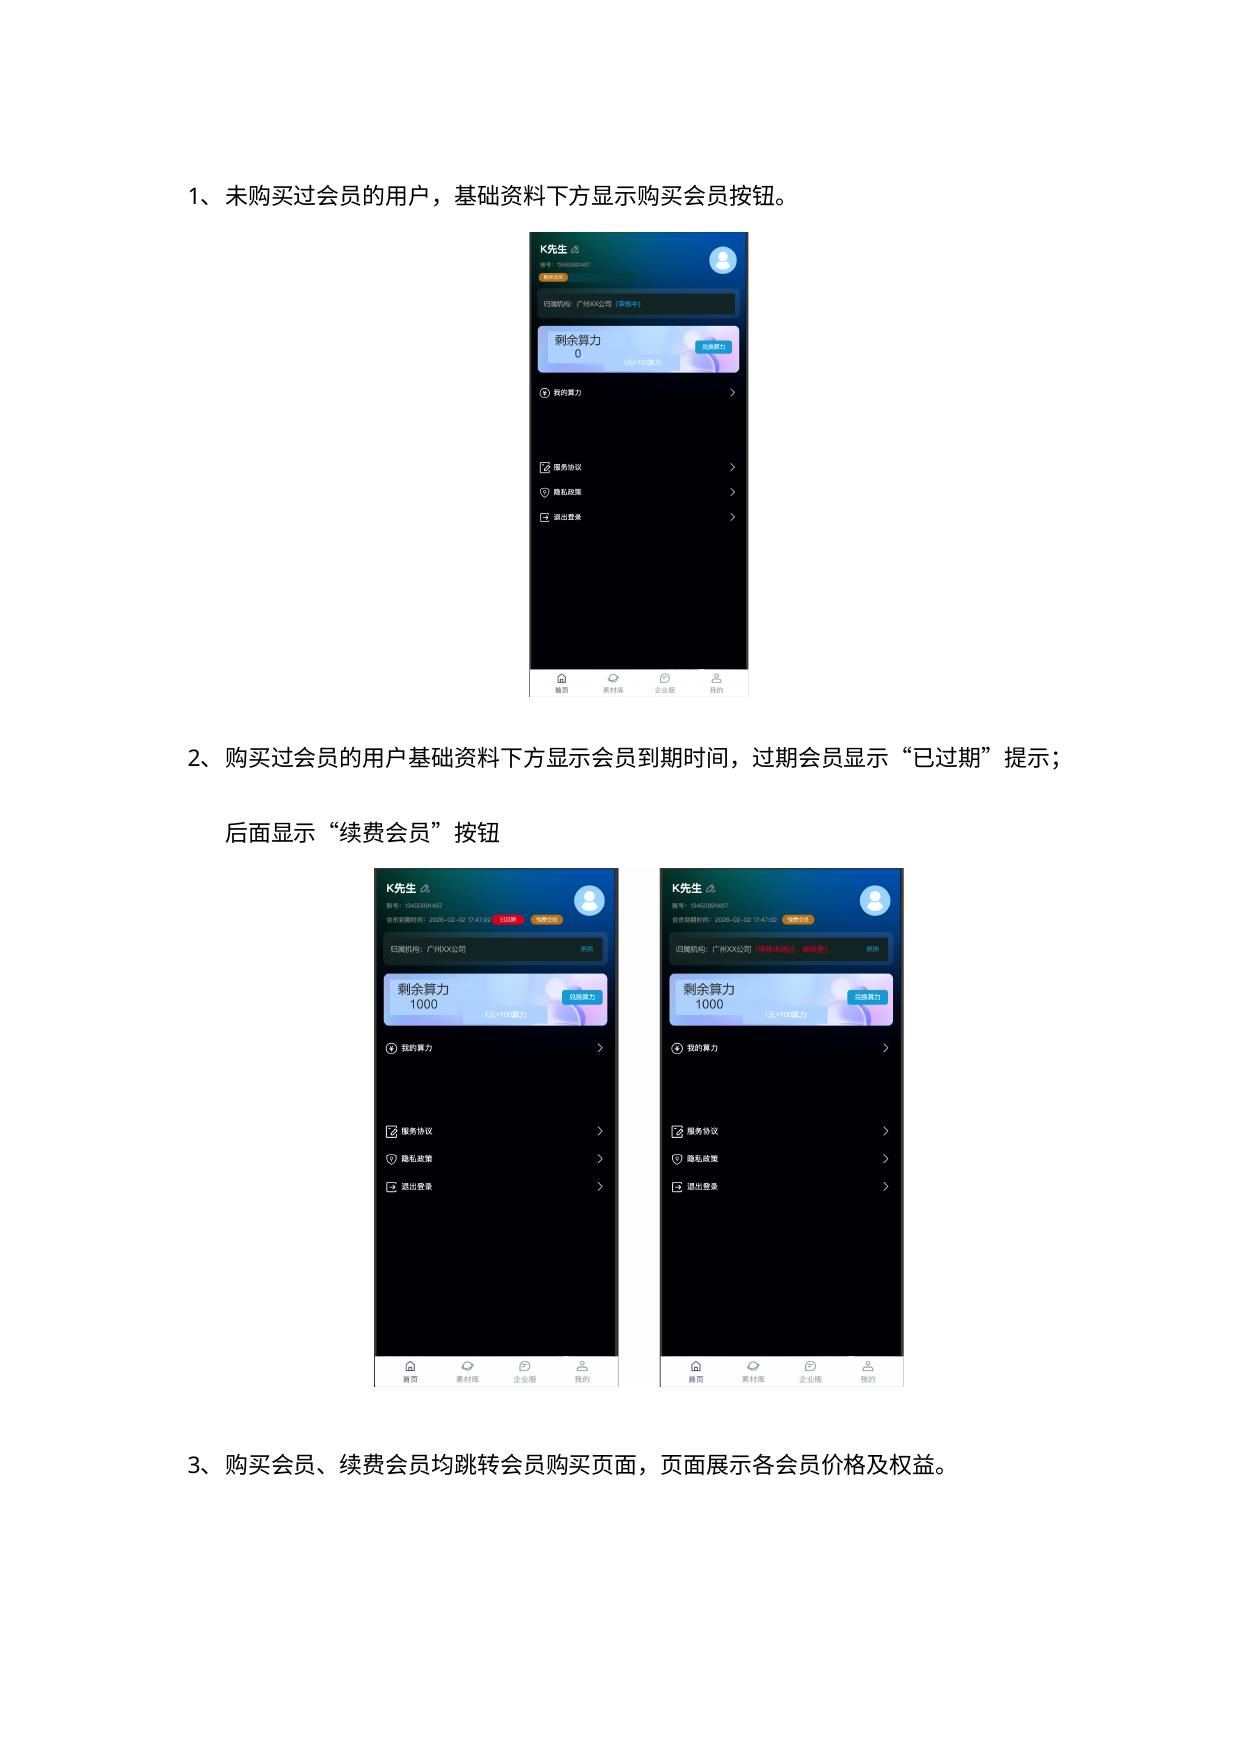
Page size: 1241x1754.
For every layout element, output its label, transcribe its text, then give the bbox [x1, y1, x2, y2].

list 未购买过会员的用户，基础资料下方显示购买会员按钮。 [187, 162, 1053, 227]
list 购买会员、续费会员均跳转会员购买页面，页面展示各会员价格及权益。 [187, 1431, 1053, 1496]
list 购买过会员的用户基础资料下方显示会员到期时间，过期会员显示“已过期”提示；后面显示“续费会员”按钮 [187, 724, 1053, 864]
picture [374, 868, 904, 1387]
picture [529, 232, 749, 697]
